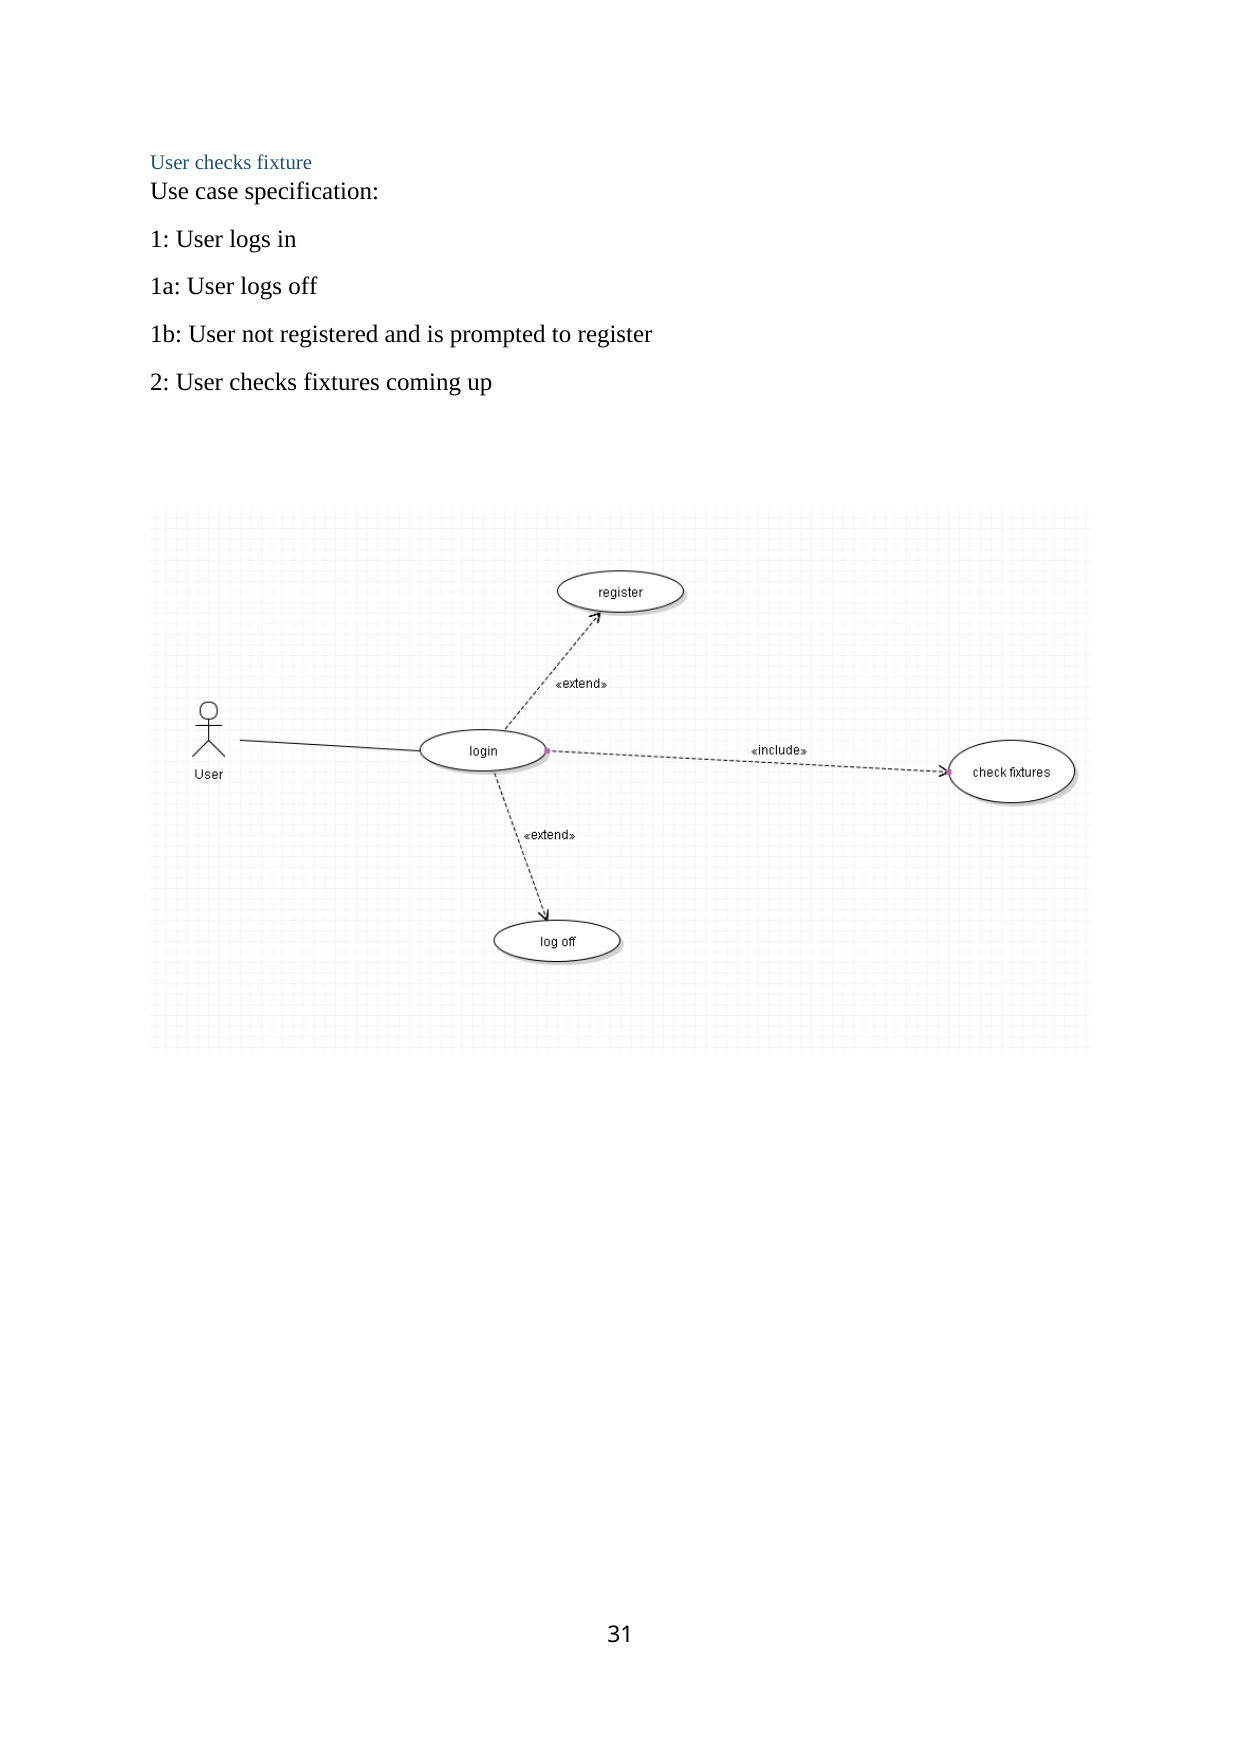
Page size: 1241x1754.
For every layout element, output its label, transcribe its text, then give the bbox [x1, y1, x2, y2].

text 1b: User not registered and is prompted to register [150, 319, 1090, 348]
picture [150, 510, 1091, 1051]
text 1a: User logs off [150, 271, 1090, 300]
text 2: User checks fixtures coming up [150, 367, 1090, 396]
text 1: User logs in [150, 224, 1090, 252]
text Use case specification: [150, 176, 1090, 205]
subtitle User checks fixture [150, 150, 1090, 174]
